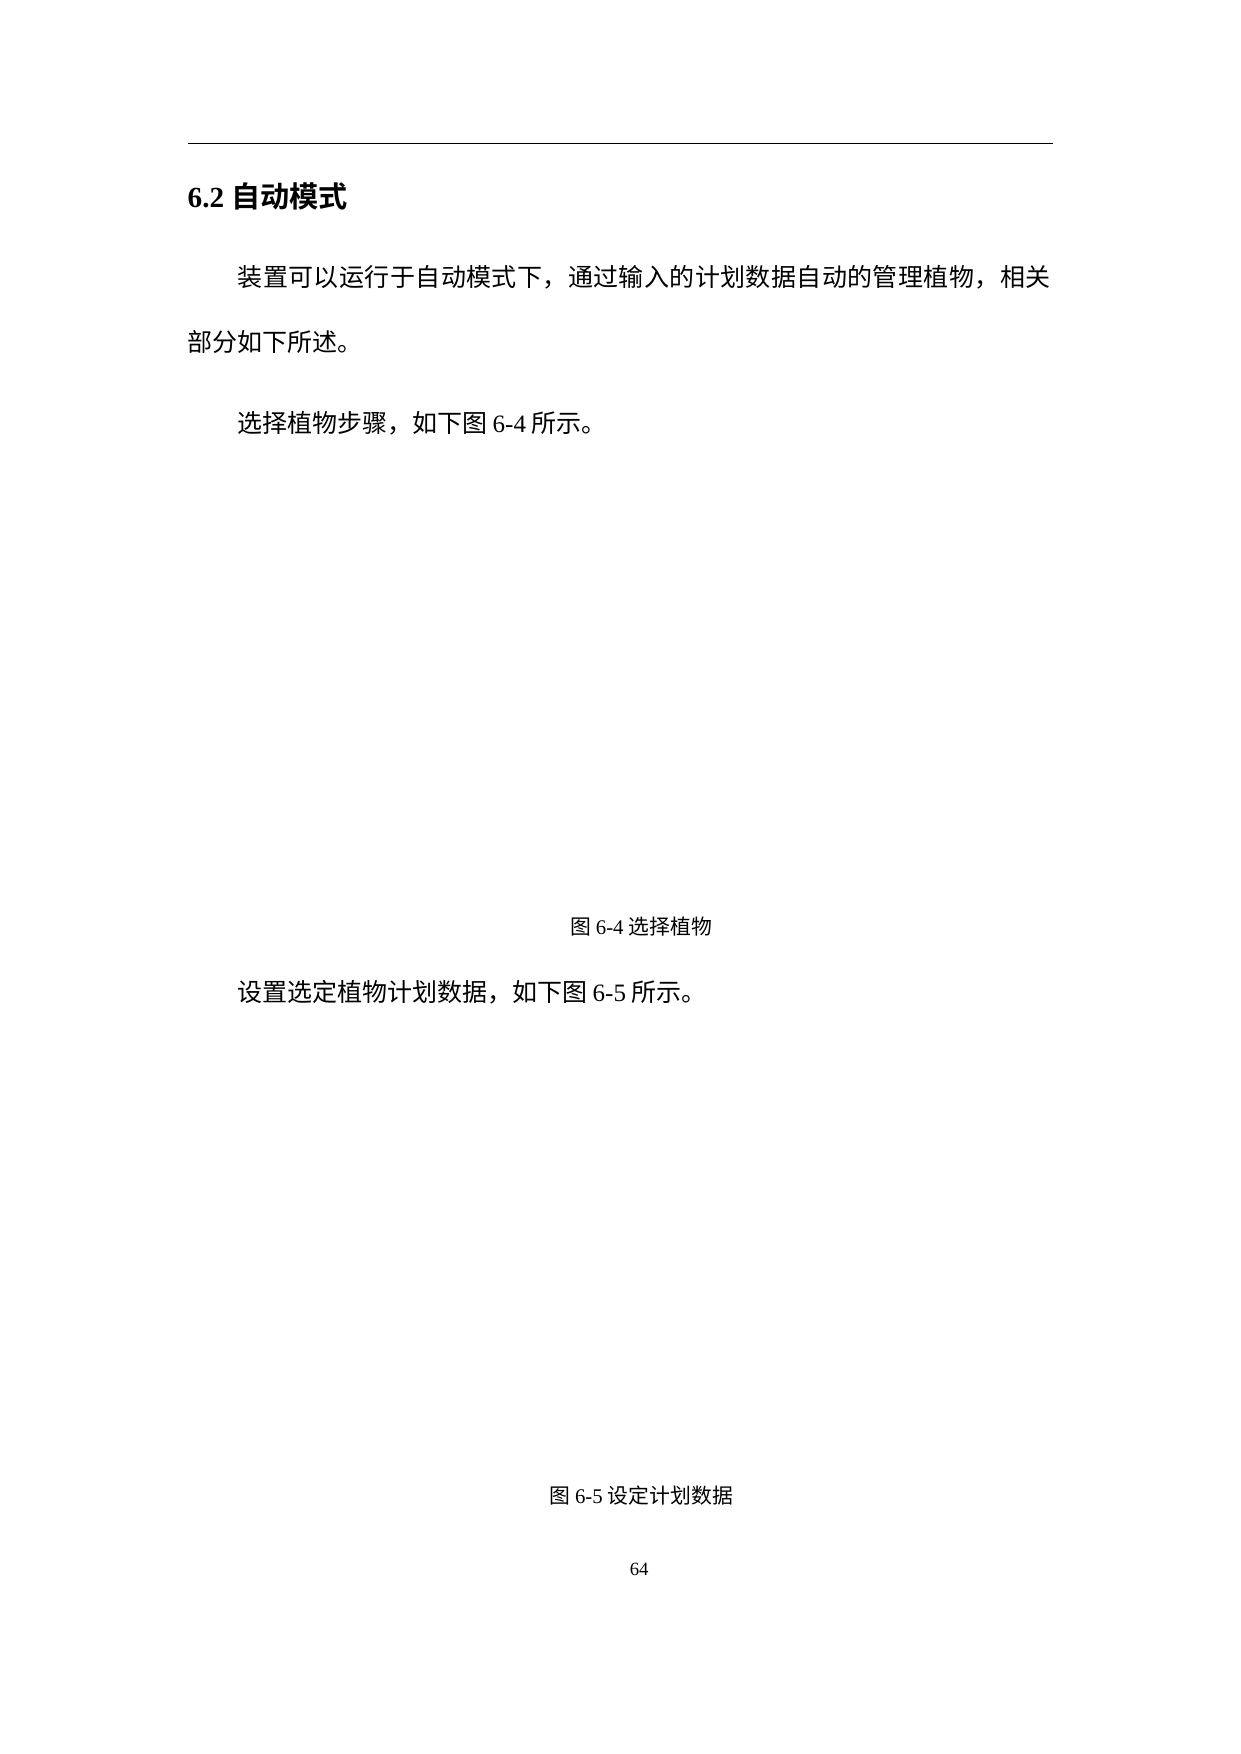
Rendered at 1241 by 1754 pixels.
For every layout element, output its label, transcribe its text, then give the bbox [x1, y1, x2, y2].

text 装置可以运行于自动模式下，通过输入的计划数据自动的管理植物，相关部分如下所述。 [187, 243, 1053, 373]
text 选择植物步骤，如下图6-4所示。 [187, 389, 1053, 454]
text 设置选定植物计划数据，如下图6-5所示。 [187, 958, 1053, 1023]
text 图 6-5 设定计划数据 [187, 1478, 1053, 1511]
text 图 6-4 选择植物 [187, 909, 1053, 942]
subtitle 6.2 自动模式 [187, 162, 1053, 227]
